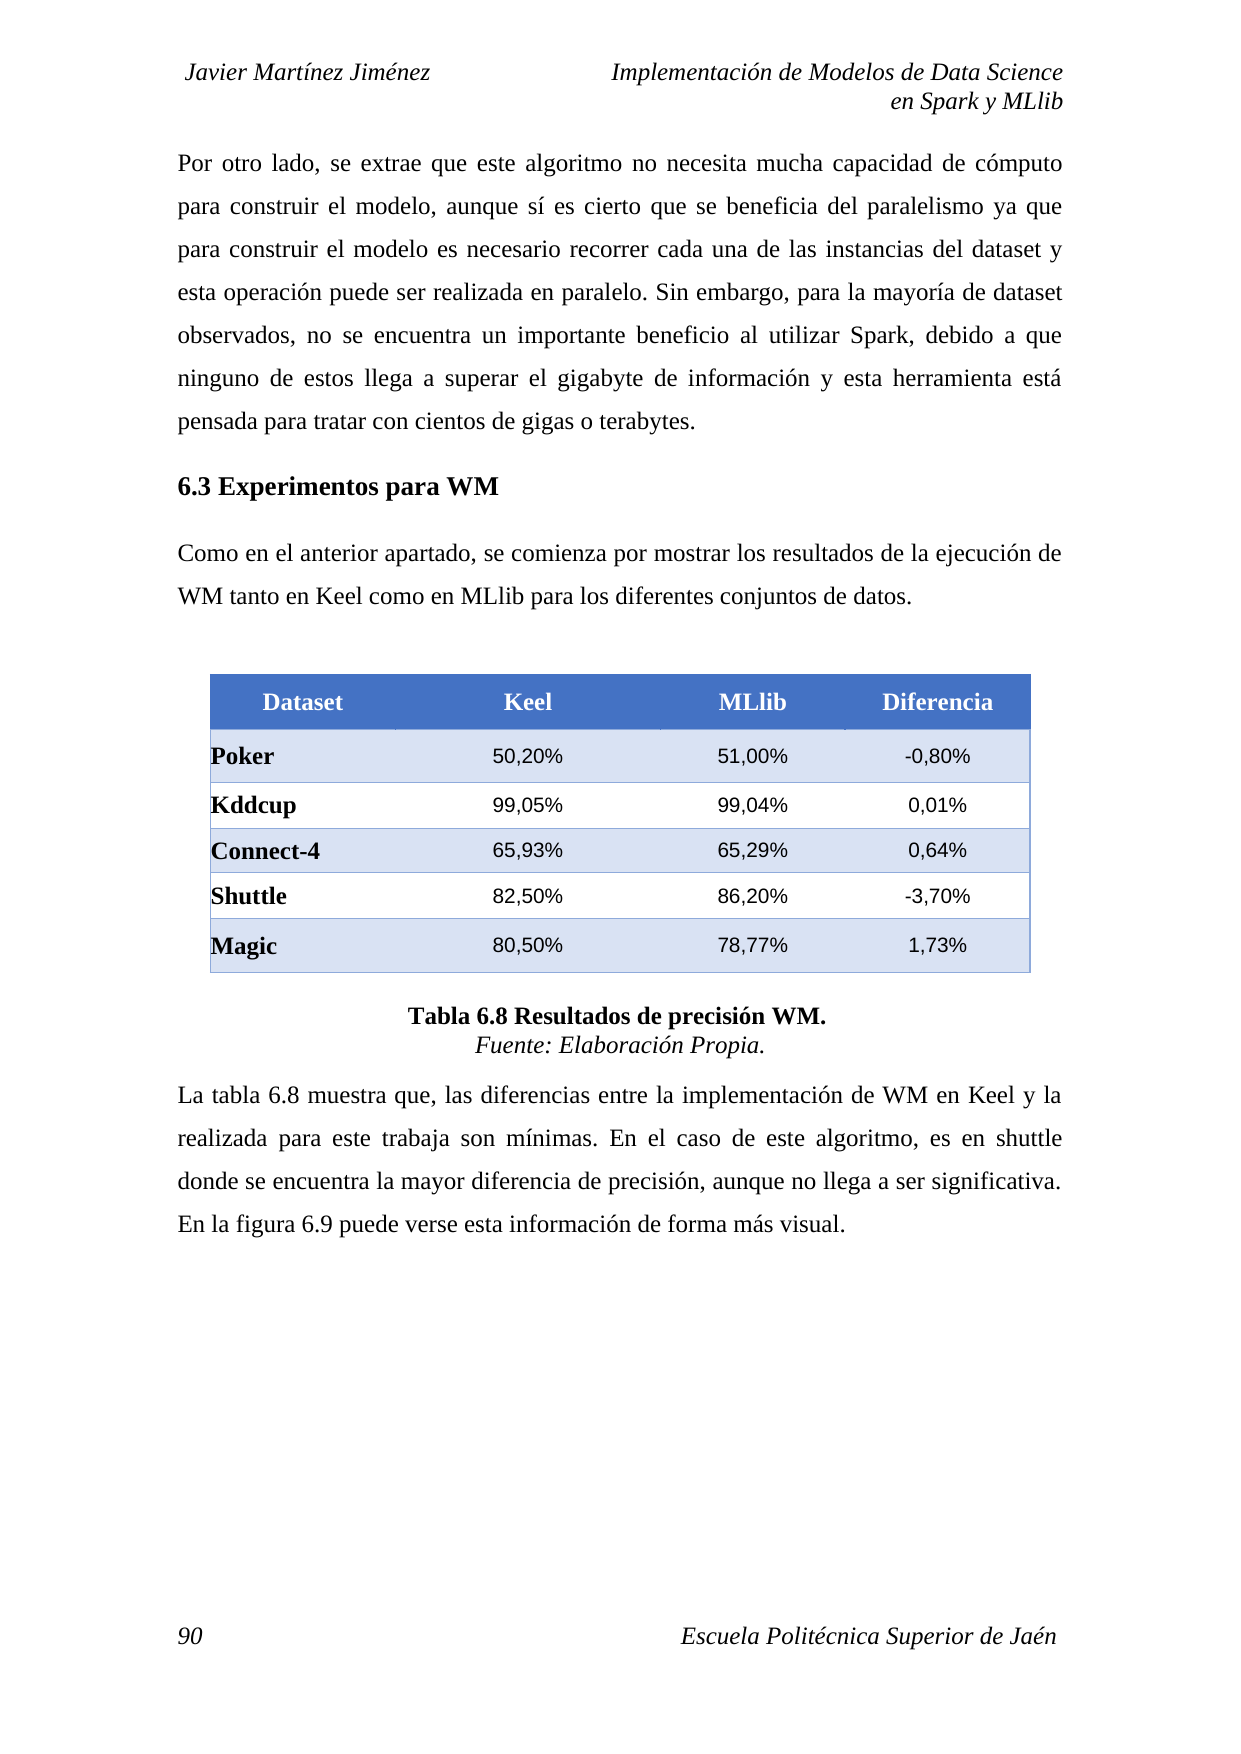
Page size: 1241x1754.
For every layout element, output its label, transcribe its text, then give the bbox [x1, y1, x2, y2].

table_cell 0,64% [845, 829, 1029, 872]
table_header Diferencia [846, 675, 1029, 729]
table_cell 99,04% [660, 783, 845, 827]
table_cell 51,00% [660, 730, 845, 782]
table_header Keel [396, 675, 660, 729]
table_cell 86,20% [660, 873, 845, 918]
table_cell Poker [211, 730, 395, 782]
table_cell -3,70% [845, 873, 1029, 918]
table_cell 99,05% [395, 783, 660, 827]
text Tabla 6.8 Resultados de precisión WM. Fuente: Elaboración Propia. [177, 973, 1063, 1059]
table_cell 65,93% [395, 829, 660, 872]
text Por otro lado, se extrae que este algoritmo no necesita mucha capacidad de cómputo para construir el modelo, aunque sí es cierto que se beneficia del paralelismo ya que para construir el modelo es necesario recorrer cada una de las instancias del dataset y esta operación puede ser realizada en paralelo. Sin embargo, para la mayoría de dataset observados, no se encuentra un importante beneficio al utilizar Spark, debido a que ninguno de estos llega a superar el gigabyte de información y esta herramienta está pensada para tratar con cientos de gigas o terabytes. [177, 148, 1063, 435]
table_header Dataset [211, 675, 395, 729]
text Como en el anterior apartado, se comienza por mostrar los resultados de la ejecución de WM tanto en Keel como en MLlib para los diferentes conjuntos de datos. [177, 538, 1063, 610]
table_cell 1,73% [845, 919, 1029, 972]
text La tabla 6.8 muestra que, las diferencias entre la implementación de WM en Keel y la realizada para este trabaja son mínimas. En el caso de este algoritmo, es en shuttle donde se encuentra la mayor diferencia de precisión, aunque no llega a ser significativa. En la figura 6.9 puede verse esta información de forma más visual. [177, 1080, 1063, 1238]
table_cell Shuttle [211, 873, 395, 918]
table_header MLlib [661, 675, 844, 729]
table_cell Magic [211, 919, 395, 972]
table_cell 0,01% [845, 783, 1029, 827]
table_cell -0,80% [845, 730, 1029, 782]
subtitle 6.3 Experimentos para WM [177, 470, 1063, 502]
table_cell Connect-4 [211, 829, 395, 872]
table_cell 50,20% [395, 730, 660, 782]
table_cell 80,50% [395, 919, 660, 972]
table_cell 65,29% [660, 829, 845, 872]
table_cell 78,77% [660, 919, 845, 972]
table_cell 82,50% [395, 873, 660, 918]
table_cell Kddcup [211, 783, 395, 827]
